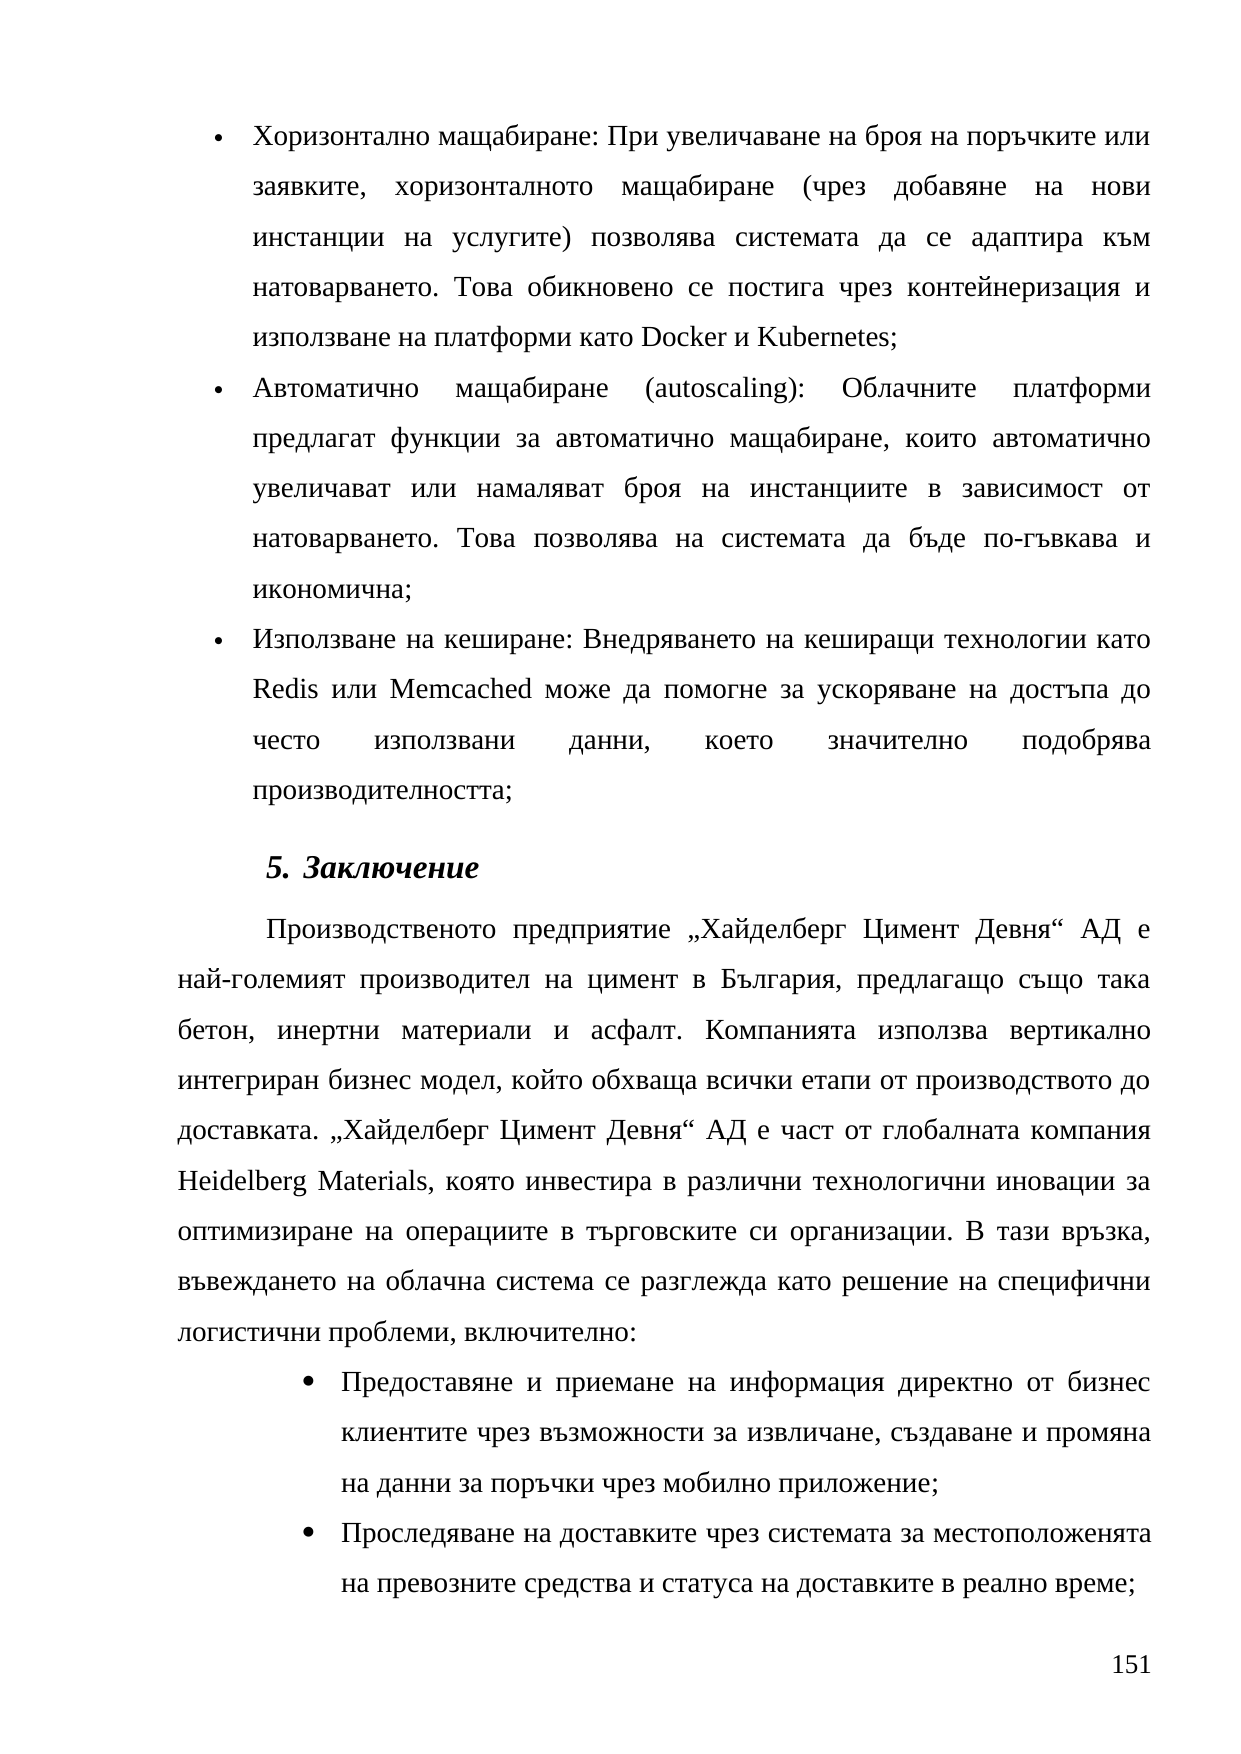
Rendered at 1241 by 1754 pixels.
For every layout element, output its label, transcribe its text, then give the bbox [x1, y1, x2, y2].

subtitle Заключение [266, 847, 1152, 886]
list Проследяване на доставките чрез системата за местоположенята на превозните средства и статуса на доставките в реално време; [303, 1515, 1152, 1599]
text Производственото предприятие „Хайделберг Цимент Девня“ АД е най-големият производител на цимент в България, предлагащо също така бетон, инертни материали и асфалт. Компанията използва вертикално интегриран бизнес модел, който обхваща всички етапи от производството до доставката. „Хайделберг Цимент Девня“ АД е част от глобалната компания Heidelberg Materials, която инвестира в различни технологични иновации за оптимизиране на операциите в търговските си организации. В тази връзка, въвеждането на облачна система се разглежда като решение на специфични логистични проблеми, включително: [177, 911, 1152, 1347]
list Хоризонтално мащабиране: При увеличаване на броя на поръчките или заявките, хоризонталното мащабиране (чрез добавяне на нови инстанции на услугите) позволява системата да се адаптира към натоварването. Това обикновено се постига чрез контейнеризация и използване на платформи като Docker и Kubernetes; [215, 118, 1152, 353]
list Автоматично мащабиране (autoscaling): Облачните платформи предлагат функции за автоматично мащабиране, които автоматично увеличават или намаляват броя на инстанциите в зависимост от натоварването. Това позволява на системата да бъде по-гъвкава и икономична; [215, 370, 1152, 604]
list Използване на кеширане: Внедряването на кеширащи технологии като Redis или Memcached може да помогне за ускоряване на достъпа до често използвани данни, което значително подобрява производителността; [215, 621, 1152, 806]
list Предоставяне и приемане на информация директно от бизнес клиентите чрез възможности за извличане, създаване и промяна на данни за поръчки чрез мобилно приложение; [303, 1364, 1152, 1498]
